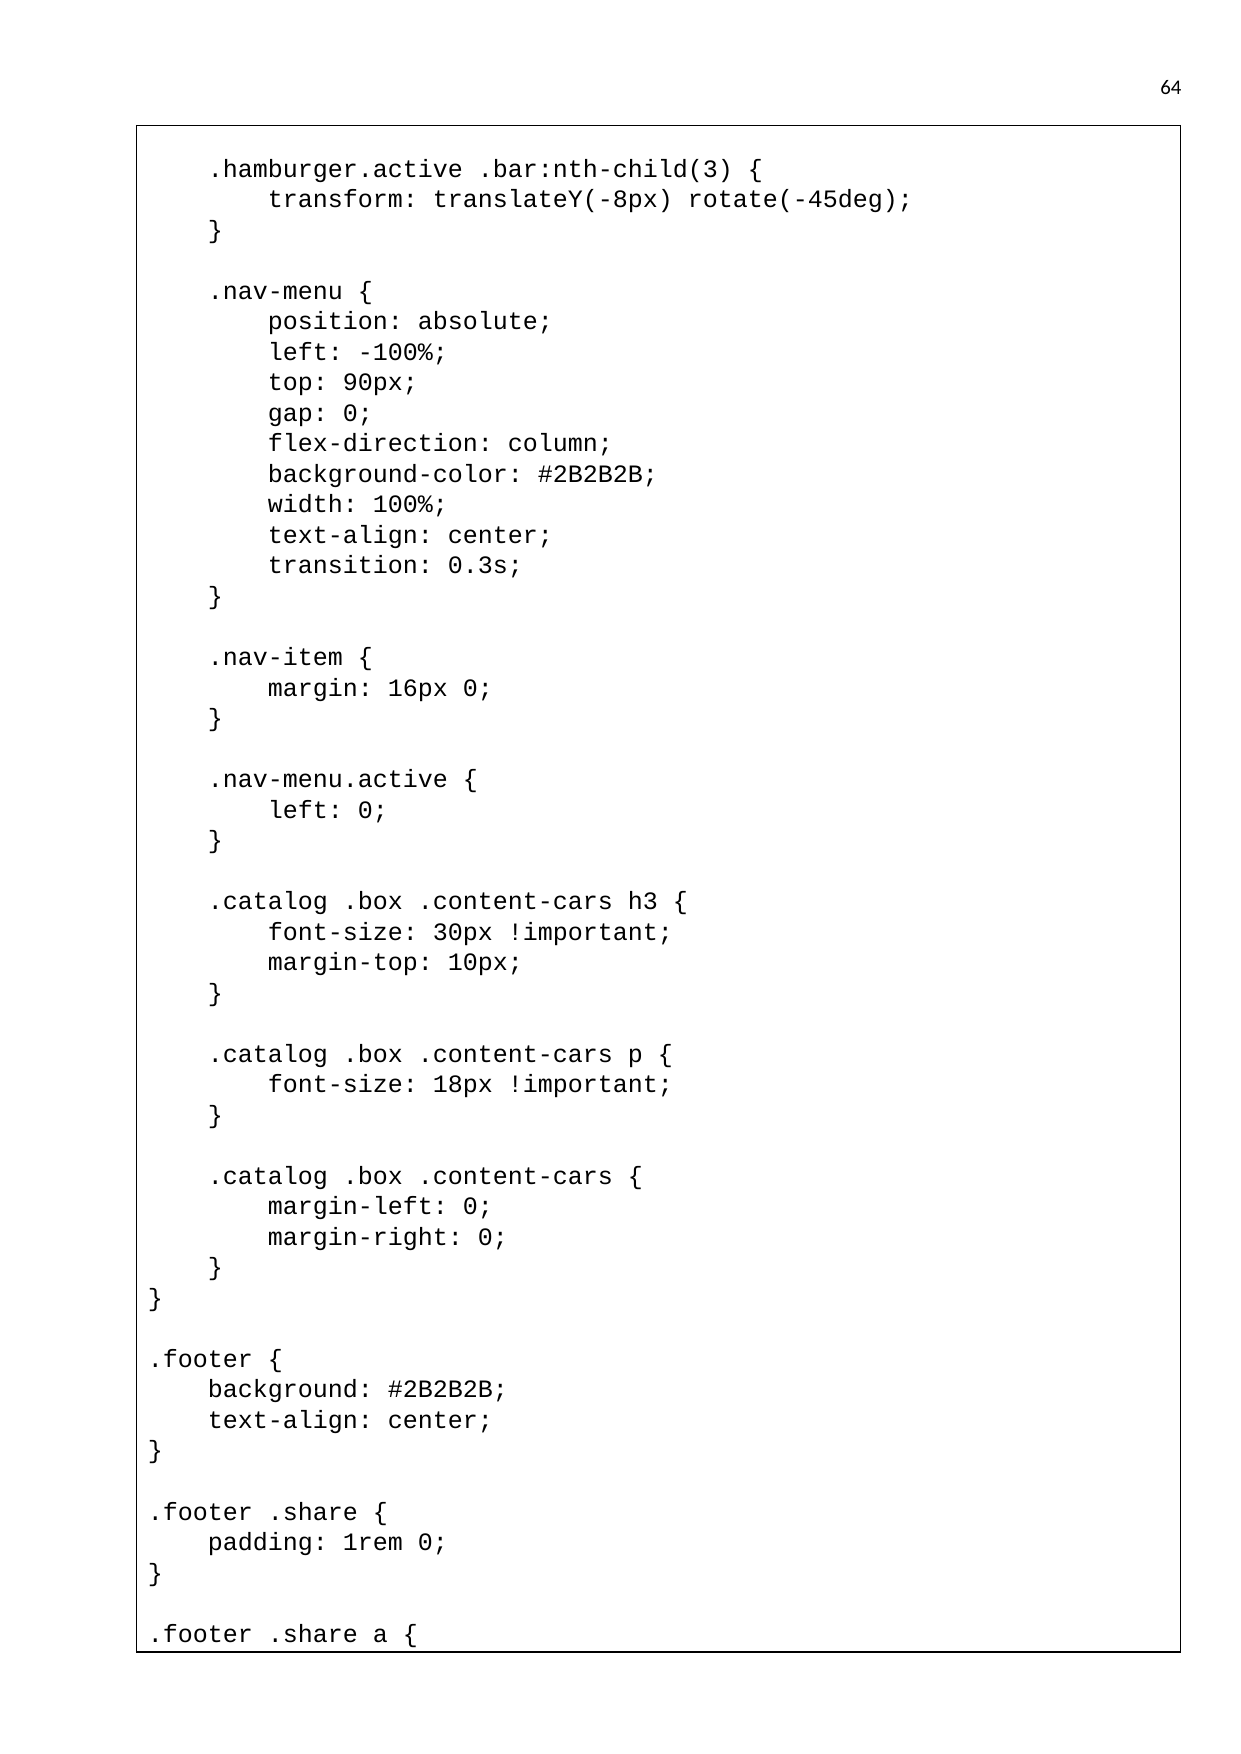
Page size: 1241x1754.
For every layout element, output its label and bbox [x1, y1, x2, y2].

table_header [137, 126, 1180, 1651]
